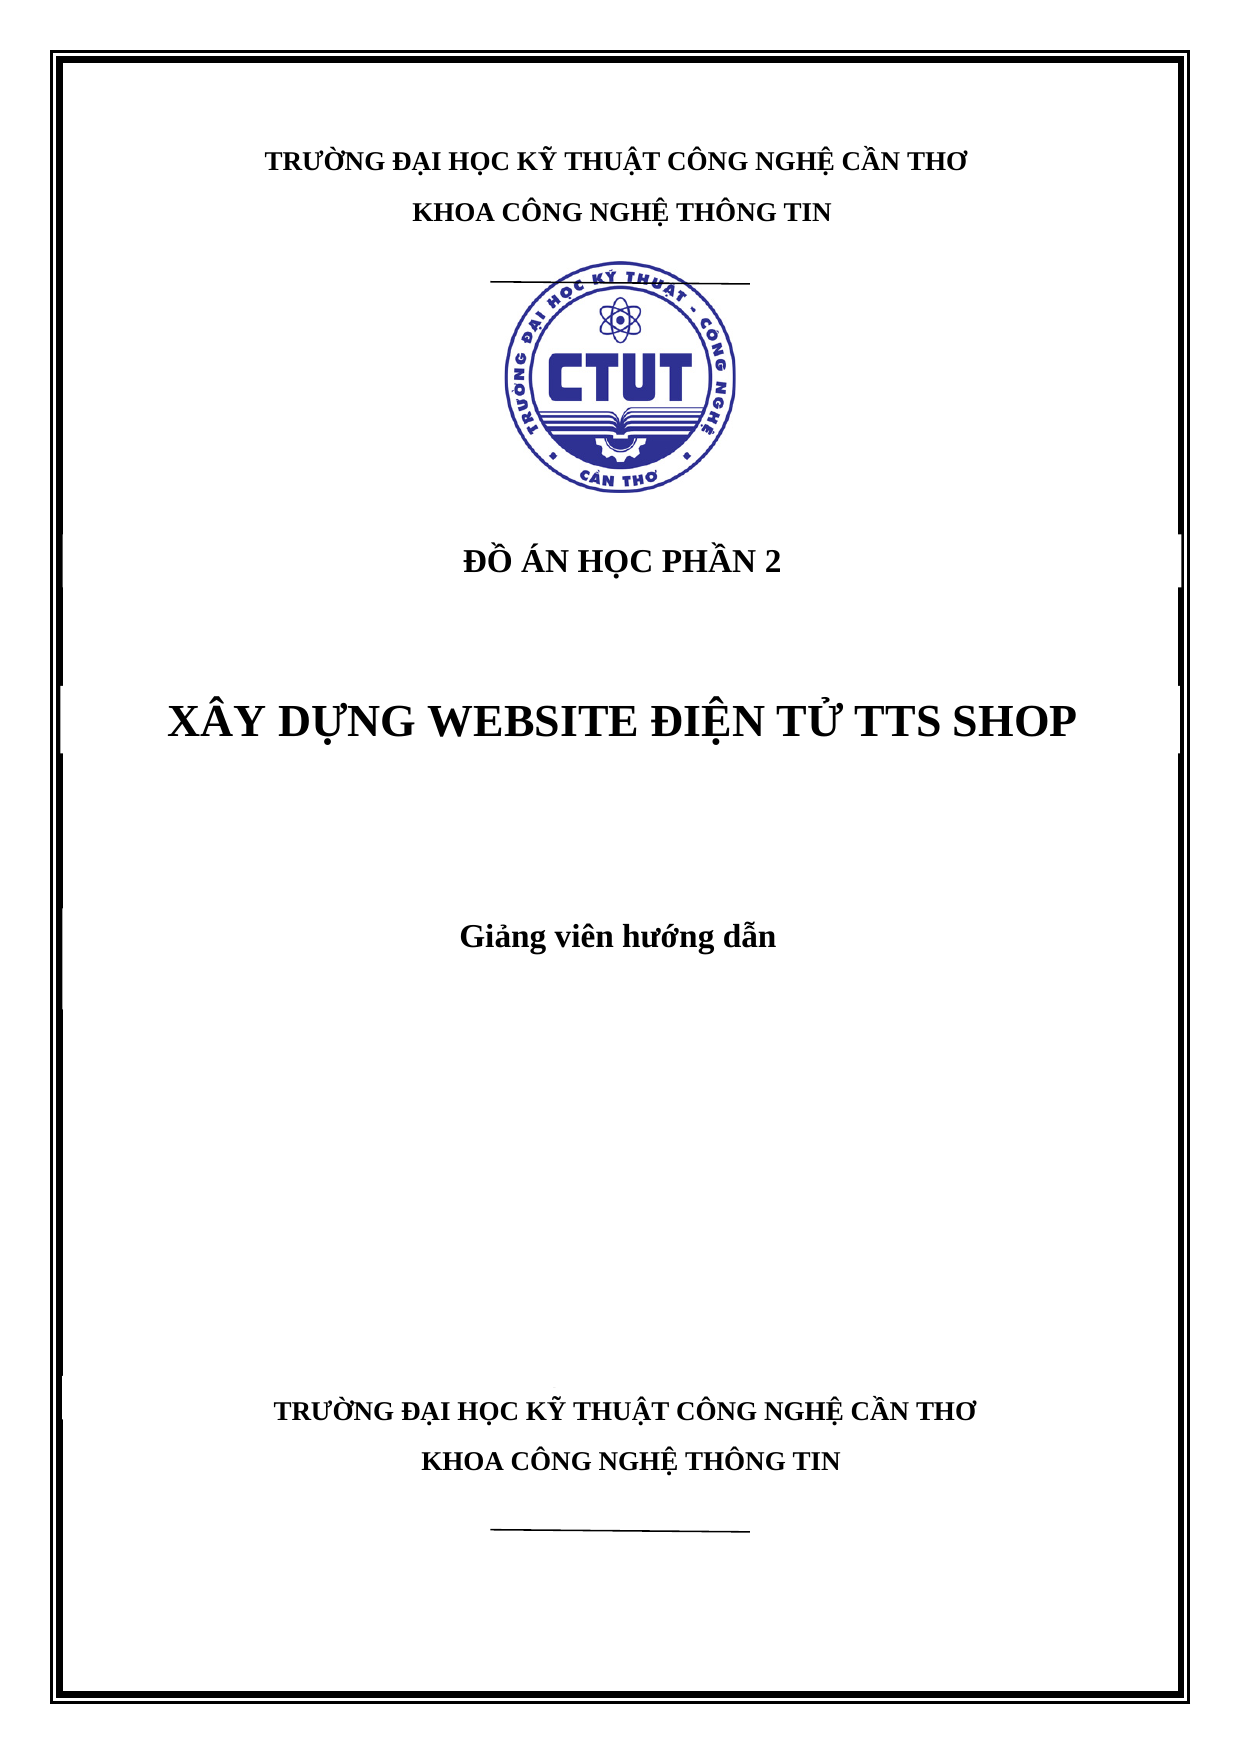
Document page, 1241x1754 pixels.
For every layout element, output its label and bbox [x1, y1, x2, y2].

picture [504, 283, 736, 493]
picture [504, 261, 736, 283]
